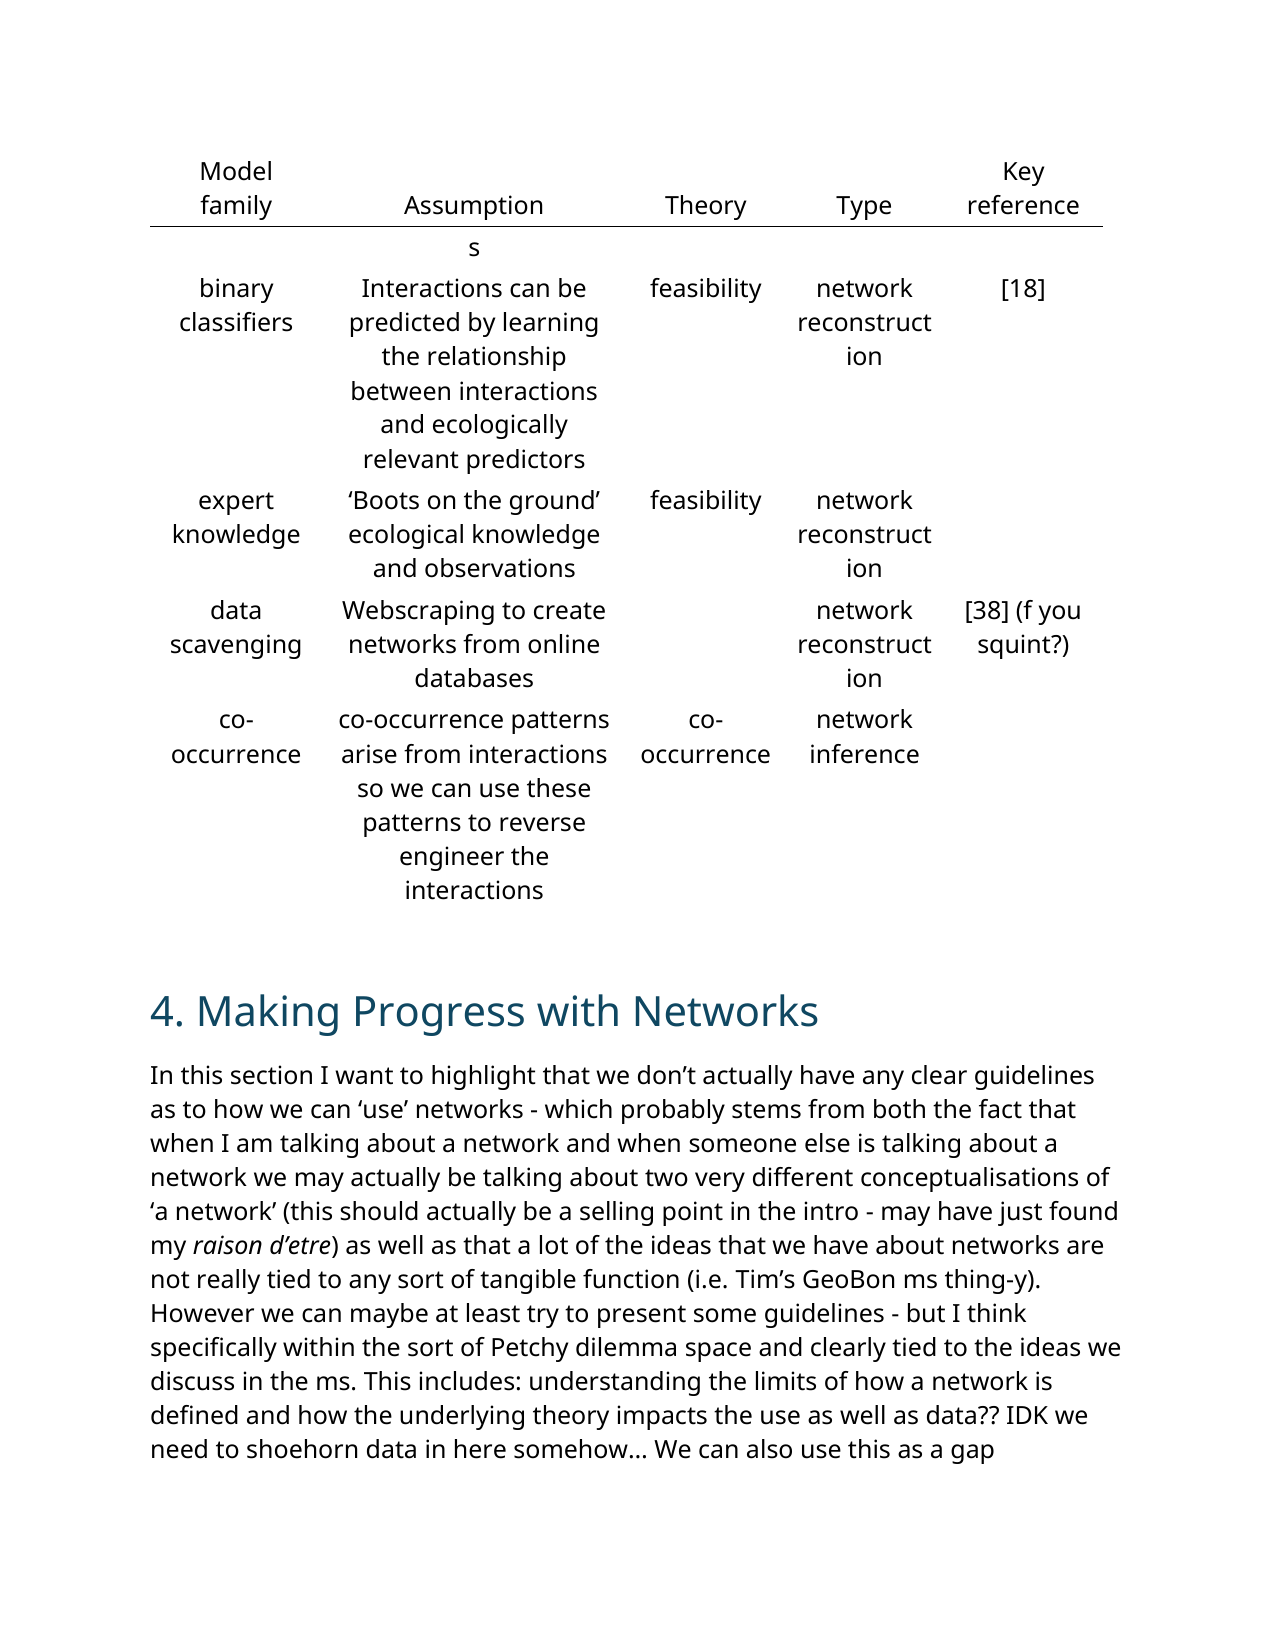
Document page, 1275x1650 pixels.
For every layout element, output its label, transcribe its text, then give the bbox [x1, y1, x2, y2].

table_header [139, 150, 1114, 944]
subtitle 4. Making Progress with Networks [150, 982, 1125, 1039]
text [150, 1057, 1125, 1466]
